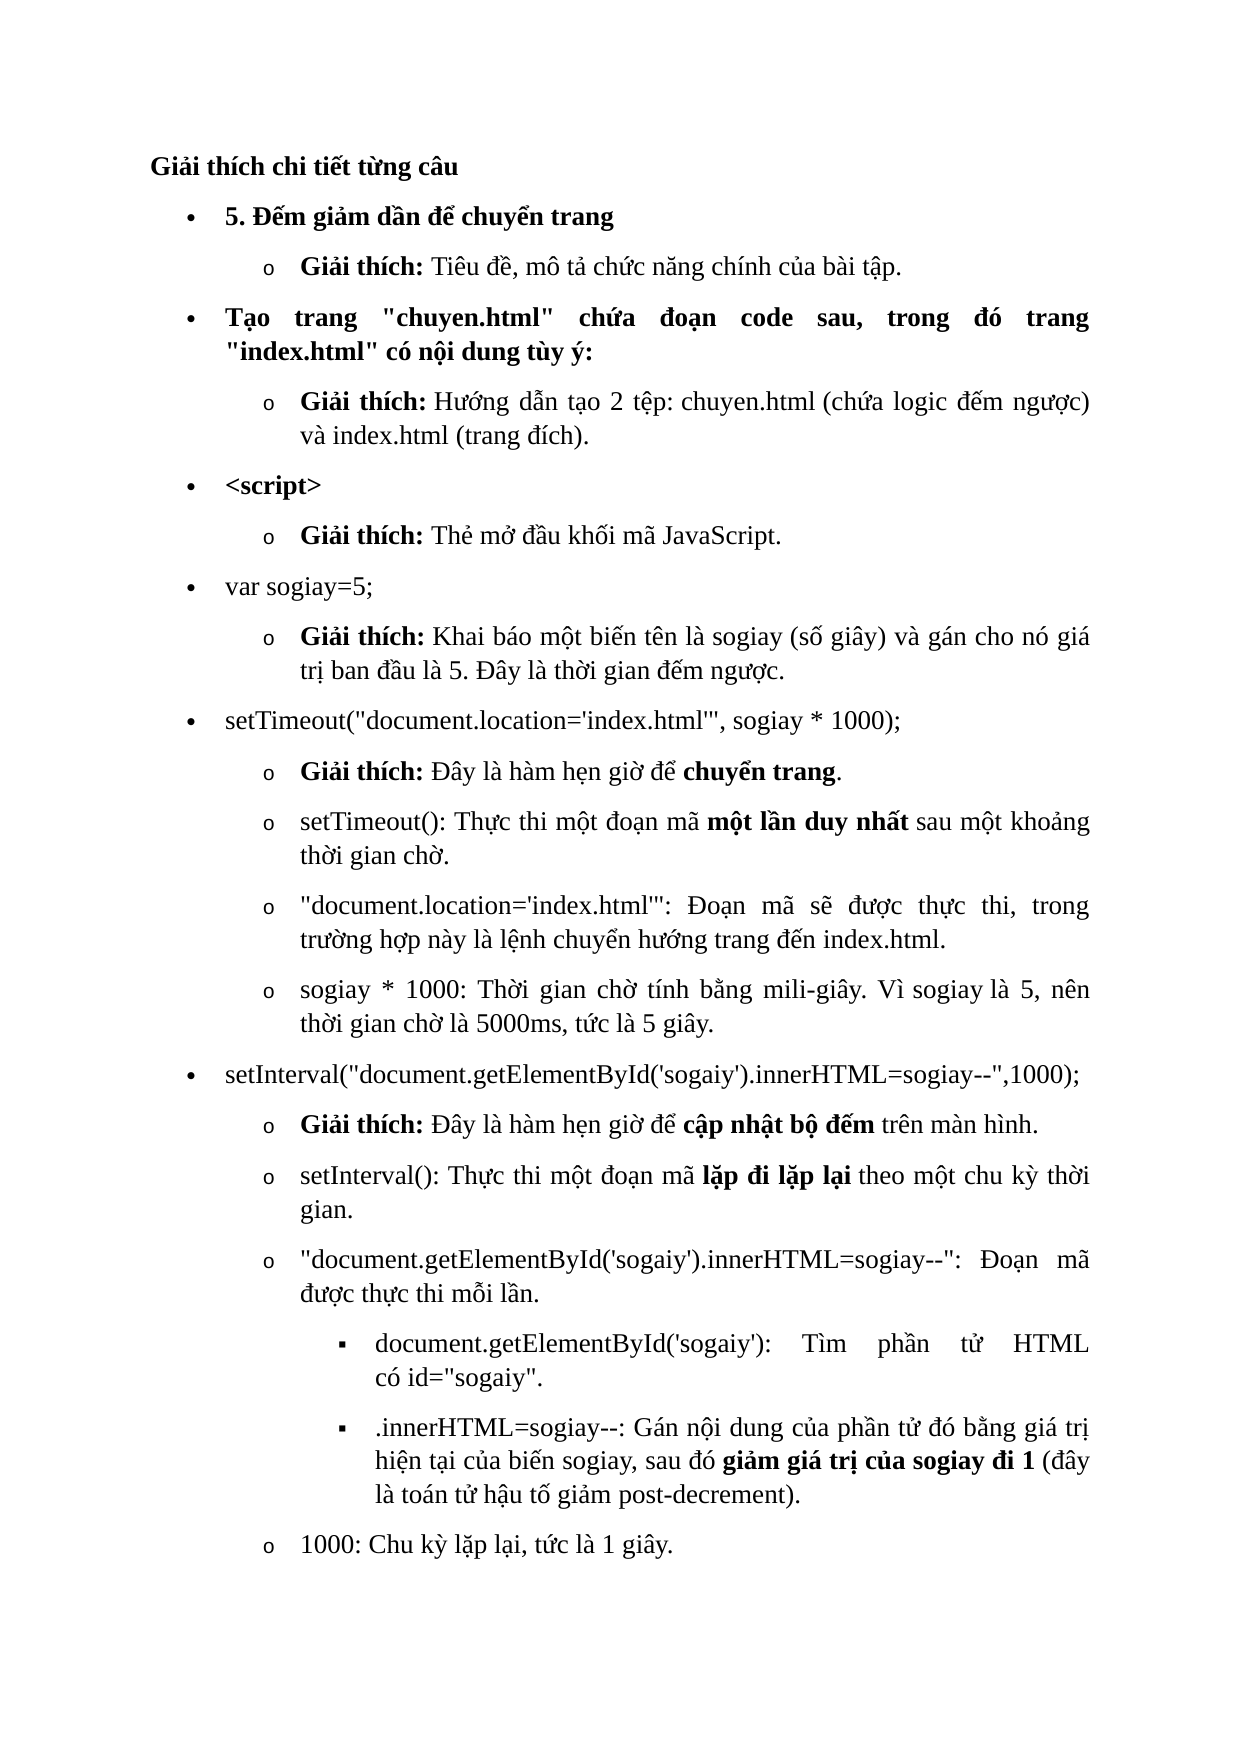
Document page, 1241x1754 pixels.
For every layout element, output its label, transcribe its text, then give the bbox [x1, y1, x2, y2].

list Giải thích: Đây là hàm hẹn giờ để cập nhật bộ đếm trên màn hình. [262, 1108, 1090, 1139]
list setTimeout(): Thực thi một đoạn mã một lần duy nhất sau một khoảng thời gian chờ. [262, 805, 1090, 870]
list setInterval("document.getElementById('sogaiy').innerHTML=sogiay--",1000); [187, 1058, 1090, 1089]
list Tạo trang "chuyen.html" chứa đoạn code sau, trong đó trang "index.html" có nội dung tùy ý: [187, 301, 1090, 366]
list .innerHTML=sogiay--: Gán nội dung của phần tử đó bằng giá trị hiện tại của biến sogiay, sau đó giảm giá trị của sogiay đi 1 (đây là toán tử hậu tố giảm post-decrement). [337, 1411, 1090, 1509]
list 1000: Chu kỳ lặp lại, tức là 1 giây. [262, 1528, 1090, 1560]
list sogiay * 1000: Thời gian chờ tính bằng mili-giây. Vì sogiay là 5, nên thời gian chờ là 5000ms, tức là 5 giây. [262, 974, 1090, 1039]
list var sogiay=5; [187, 570, 1090, 601]
list Giải thích: Thẻ mở đầu khối mã JavaScript. [262, 519, 1090, 551]
list "document.location='index.html'": Đoạn mã sẽ được thực thi, trong trường hợp này là lệnh chuyển hướng trang đến index.html. [262, 889, 1090, 954]
list setTimeout("document.location='index.html'", sogiay * 1000); [187, 704, 1090, 736]
list Giải thích: Hướng dẫn tạo 2 tệp: chuyen.html (chứa logic đếm ngược) và index.html (trang đích). [262, 385, 1090, 450]
list Giải thích: Tiêu đề, mô tả chức năng chính của bài tập. [262, 250, 1090, 282]
list document.getElementById('sogaiy'): Tìm phần tử HTML có id="sogaiy". [337, 1327, 1090, 1392]
list <script> [187, 469, 1090, 500]
list Giải thích: Khai báo một biến tên là sogiay (số giây) và gán cho nó giá trị ban đầu là 5. Đây là thời gian đếm ngược. [262, 620, 1090, 685]
list Giải thích: Đây là hàm hẹn giờ để chuyển trang. [262, 754, 1090, 786]
list 5. Đếm giảm dần để chuyển trang [187, 200, 1090, 231]
list "document.getElementById('sogaiy').innerHTML=sogiay--": Đoạn mã được thực thi mỗi lần. [262, 1243, 1090, 1308]
text Giải thích chi tiết từng câu [150, 150, 1090, 181]
list setInterval(): Thực thi một đoạn mã lặp đi lặp lại theo một chu kỳ thời gian. [262, 1159, 1090, 1224]
